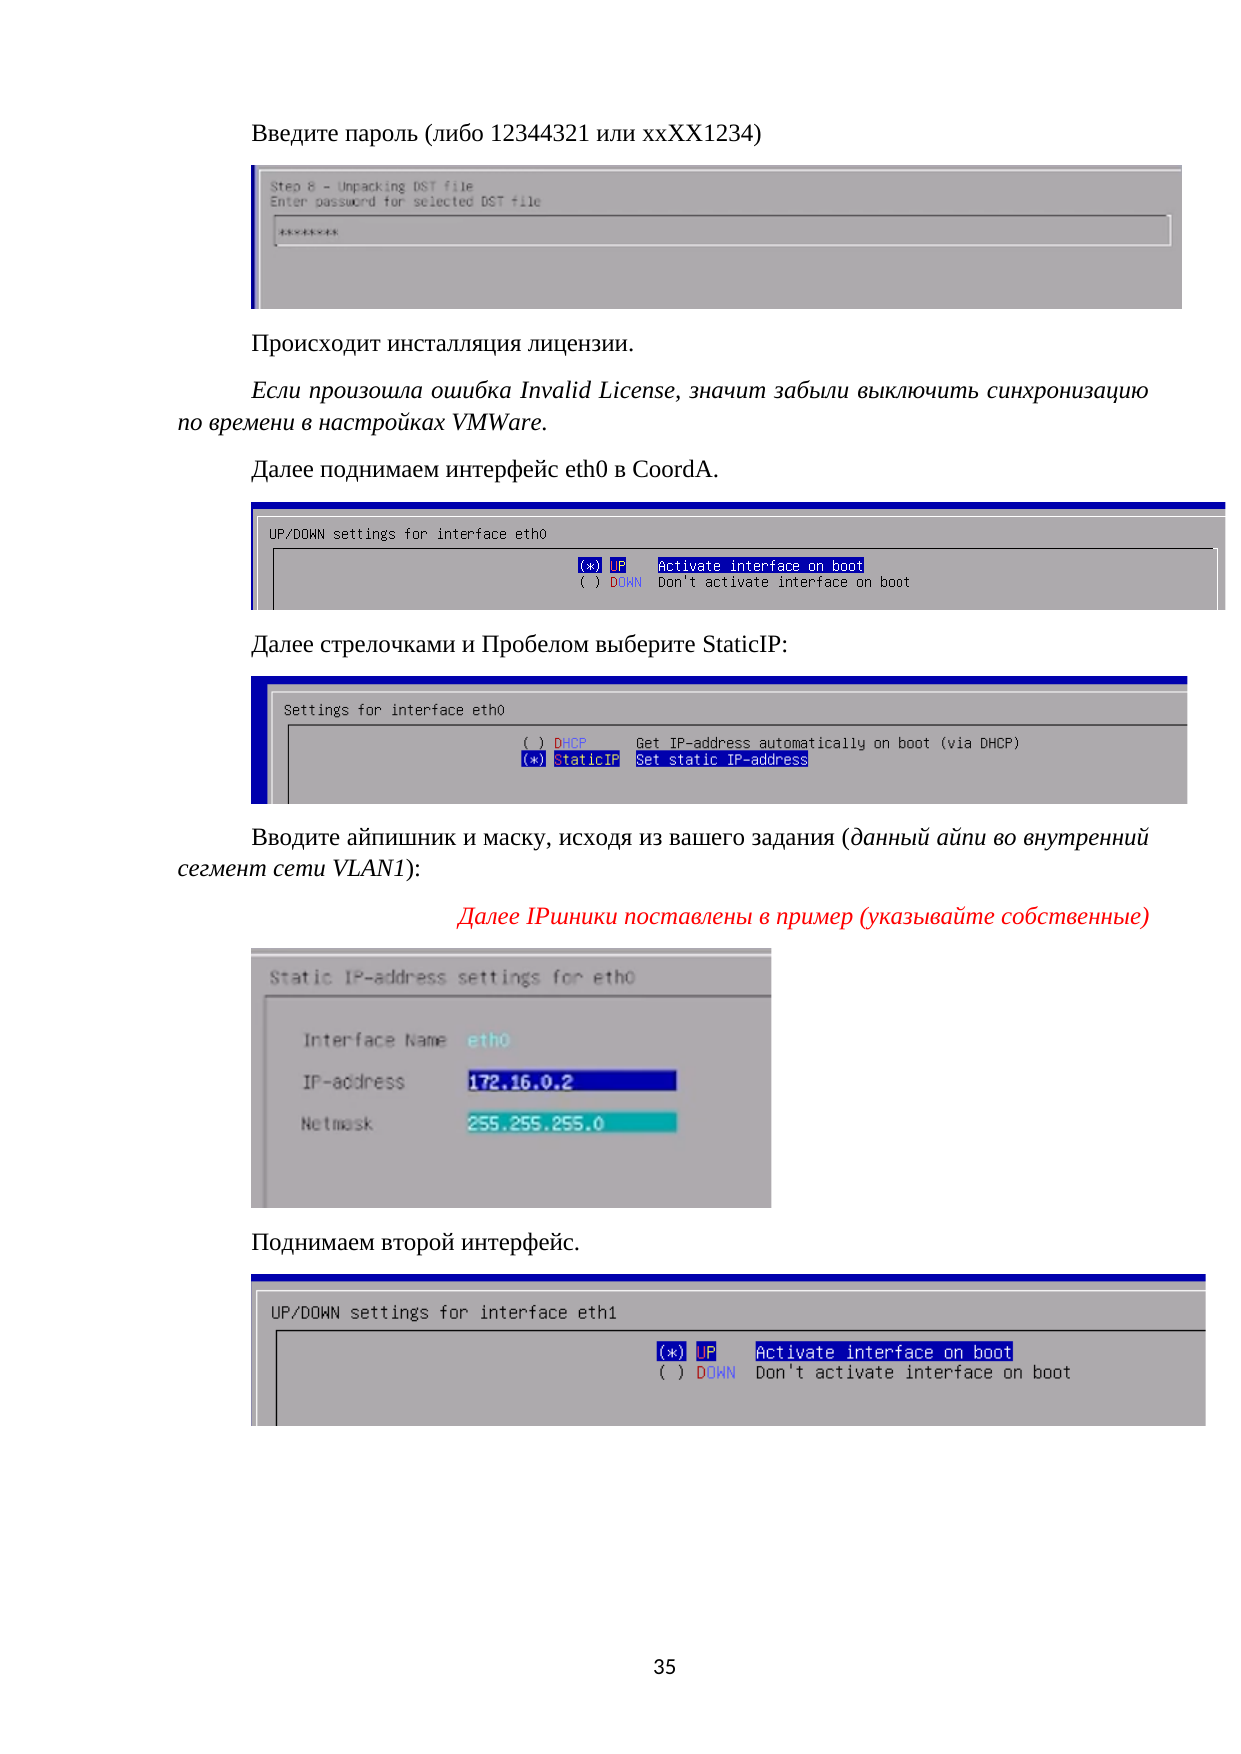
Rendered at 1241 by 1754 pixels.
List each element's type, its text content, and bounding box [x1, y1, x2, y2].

picture [251, 502, 1226, 610]
picture [251, 165, 1182, 309]
text Поднимаем второй интерфейс. [177, 1227, 1152, 1256]
text Далее IPшники поставлены в пример (указывайте собственные) [177, 901, 1152, 929]
text Происходит инсталляция лицензии. [177, 328, 1152, 357]
text Введите пароль (либо 12344321 или xxXX1234) [177, 118, 1152, 147]
text Далее поднимаем интерфейс eth0 в CoordA. [177, 454, 1152, 483]
picture [251, 1274, 1206, 1426]
picture [251, 676, 1188, 804]
text Далее стрелочками и Пробелом выберите StaticIP: [177, 629, 1152, 657]
text Если произошла ошибка Invalid License, значит забыли выключить синхронизацию по времени в настройках VMWare. [177, 376, 1152, 435]
picture [251, 948, 772, 1208]
text Вводите айпишник и маску, исходя из вашего задания (данный айпи во внутренний сегмент сети VLAN1): [177, 822, 1152, 882]
